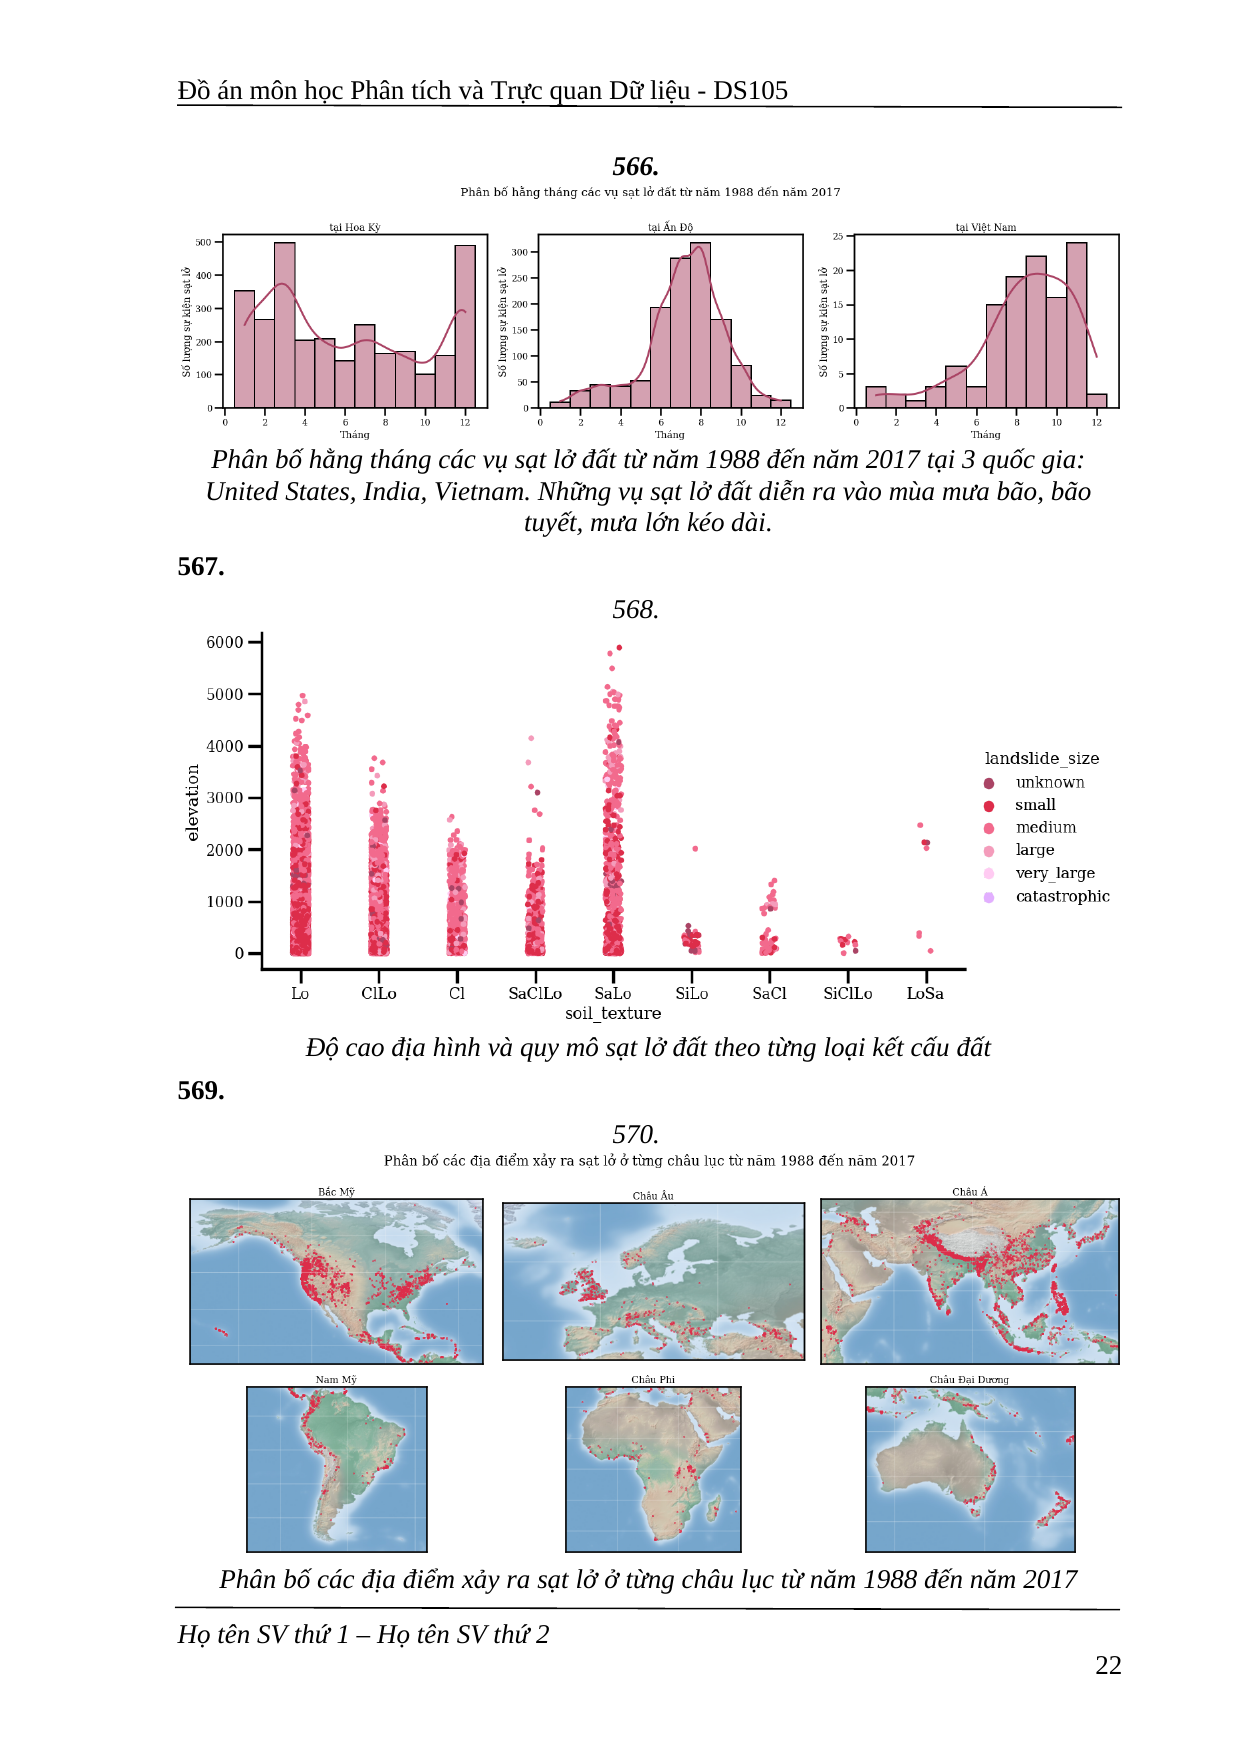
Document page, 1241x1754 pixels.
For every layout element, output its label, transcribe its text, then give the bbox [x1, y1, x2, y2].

picture [177, 181, 1123, 444]
picture [177, 624, 1123, 1031]
picture [177, 1149, 1123, 1564]
text Phân bố hằng tháng các vụ sạt lở đất từ năm 1988 đến năm 2017 tại 3 quốc gia: United States, India, Vietnam. Những vụ sạt lở đất diễn ra vào mùa mưa bão, bão tuyết, mưa lớn kéo dài. [177, 150, 1122, 181]
text Phân bố hằng tháng các vụ sạt lở đất từ năm 1988 đến năm 2017 tại 3 quốc gia: United States, India, Vietnam. Những vụ sạt lở đất diễn ra vào mùa mưa bão, bão tuyết, mưa lớn kéo dài. [177, 444, 1122, 537]
text Phân bố các địa điểm xảy ra sạt lở ở từng châu lục từ năm 1988 đến năm 2017 [177, 1118, 1122, 1149]
text Phân bố các địa điểm xảy ra sạt lở ở từng châu lục từ năm 1988 đến năm 2017 [177, 1564, 1122, 1595]
text Độ cao địa hình và quy mô sạt lở đất theo từng loại kết cấu đất [177, 1031, 1122, 1062]
text Độ cao địa hình và quy mô sạt lở đất theo từng loại kết cấu đất [177, 593, 1122, 624]
